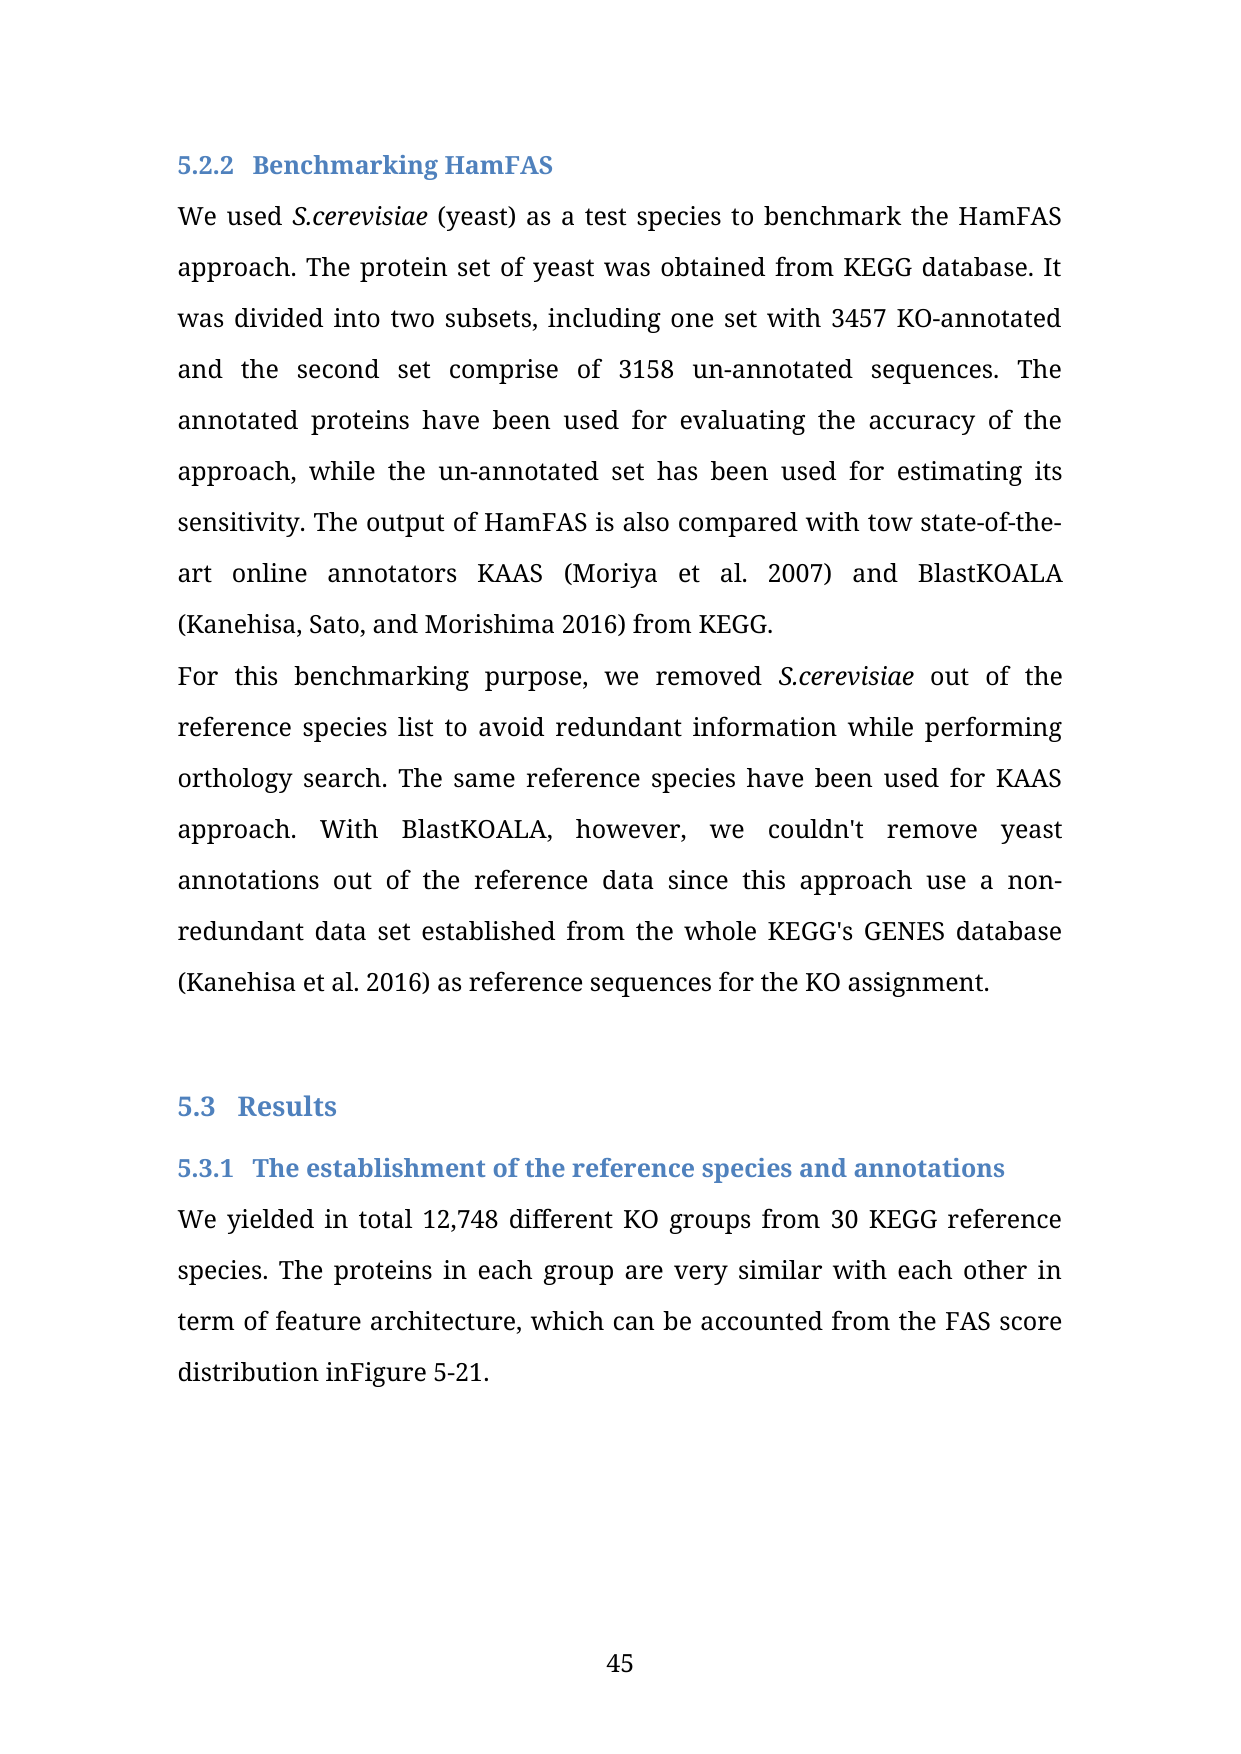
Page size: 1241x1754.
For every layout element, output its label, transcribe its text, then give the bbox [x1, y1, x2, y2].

subtitle Results [177, 1087, 1063, 1124]
subtitle Benchmarking HamFAS [177, 148, 1063, 182]
subtitle The establishment of the reference species and annotations [177, 1151, 1063, 1184]
text We used S.cerevisiae (yeast) as a test species to benchmark the HamFAS approach. The protein set of yeast was obtained from KEGG database. It was divided into two subsets, including one set with 3457 KO-annotated and the second set comprise of 3158 un-annotated sequences. The annotated proteins have been used for evaluating the accuracy of the approach, while the un-annotated set has been used for estimating its sensitivity. The output of HamFAS is also compared with tow state-of-the-art online annotators KAAS (Moriya et al. 2007) and BlastKOALA (Kanehisa, Sato, and Morishima 2016) from KEGG. [177, 199, 1063, 641]
text For this benchmarking purpose, we removed S.cerevisiae out of the reference species list to avoid redundant information while performing orthology search. The same reference species have been used for KAAS approach. With BlastKOALA, however, we couldn't remove yeast annotations out of the reference data since this approach use a non-redundant data set established from the whole KEGG's GENES database (Kanehisa et al. 2016) as reference sequences for the KO assignment. [177, 658, 1063, 998]
